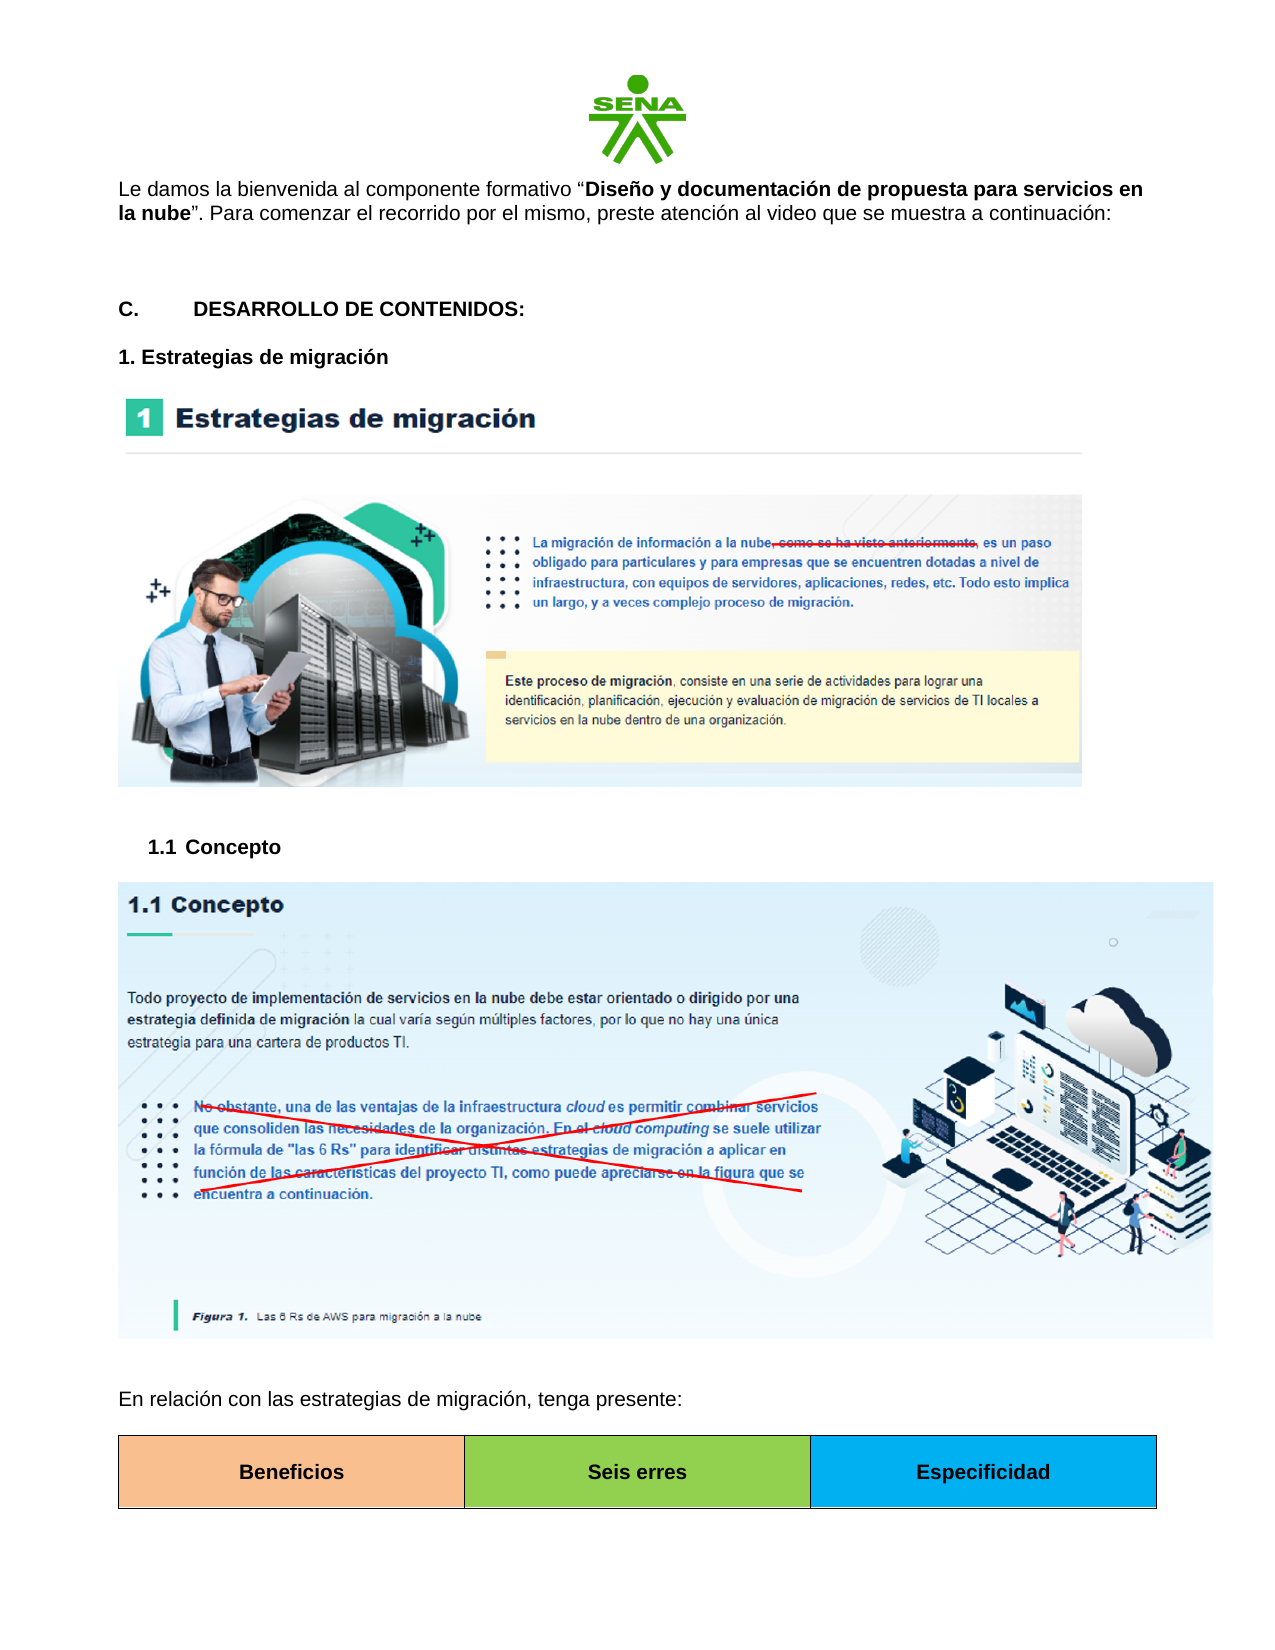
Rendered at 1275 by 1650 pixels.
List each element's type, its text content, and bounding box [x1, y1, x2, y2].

table_header Seis erres En el cloud computing se suele utilizar la fórmula de "las seis erres" para identificar distintas estrategias de migración a aplicar. [465, 1436, 810, 1507]
table_header Especificidad Las estrategias de migración, se aplicarán en función de las características del proyecto TI. [811, 1436, 1156, 1507]
picture [589, 75, 686, 164]
text Le damos la bienvenida al componente formativo “Diseño y documentación de propuesta para servicios en la nube”. Para comenzar el recorrido por el mismo, preste atención al video que se muestra a continuación: [118, 177, 1157, 225]
list Concepto [148, 834, 1157, 858]
picture [118, 882, 1214, 1339]
text En relación con las estrategias de migración, tenga presente: [118, 1387, 1157, 1411]
text 1. Estrategias de migración [118, 345, 1157, 369]
list DESARROLLO DE CONTENIDOS: [118, 297, 1157, 321]
picture [118, 392, 1083, 787]
